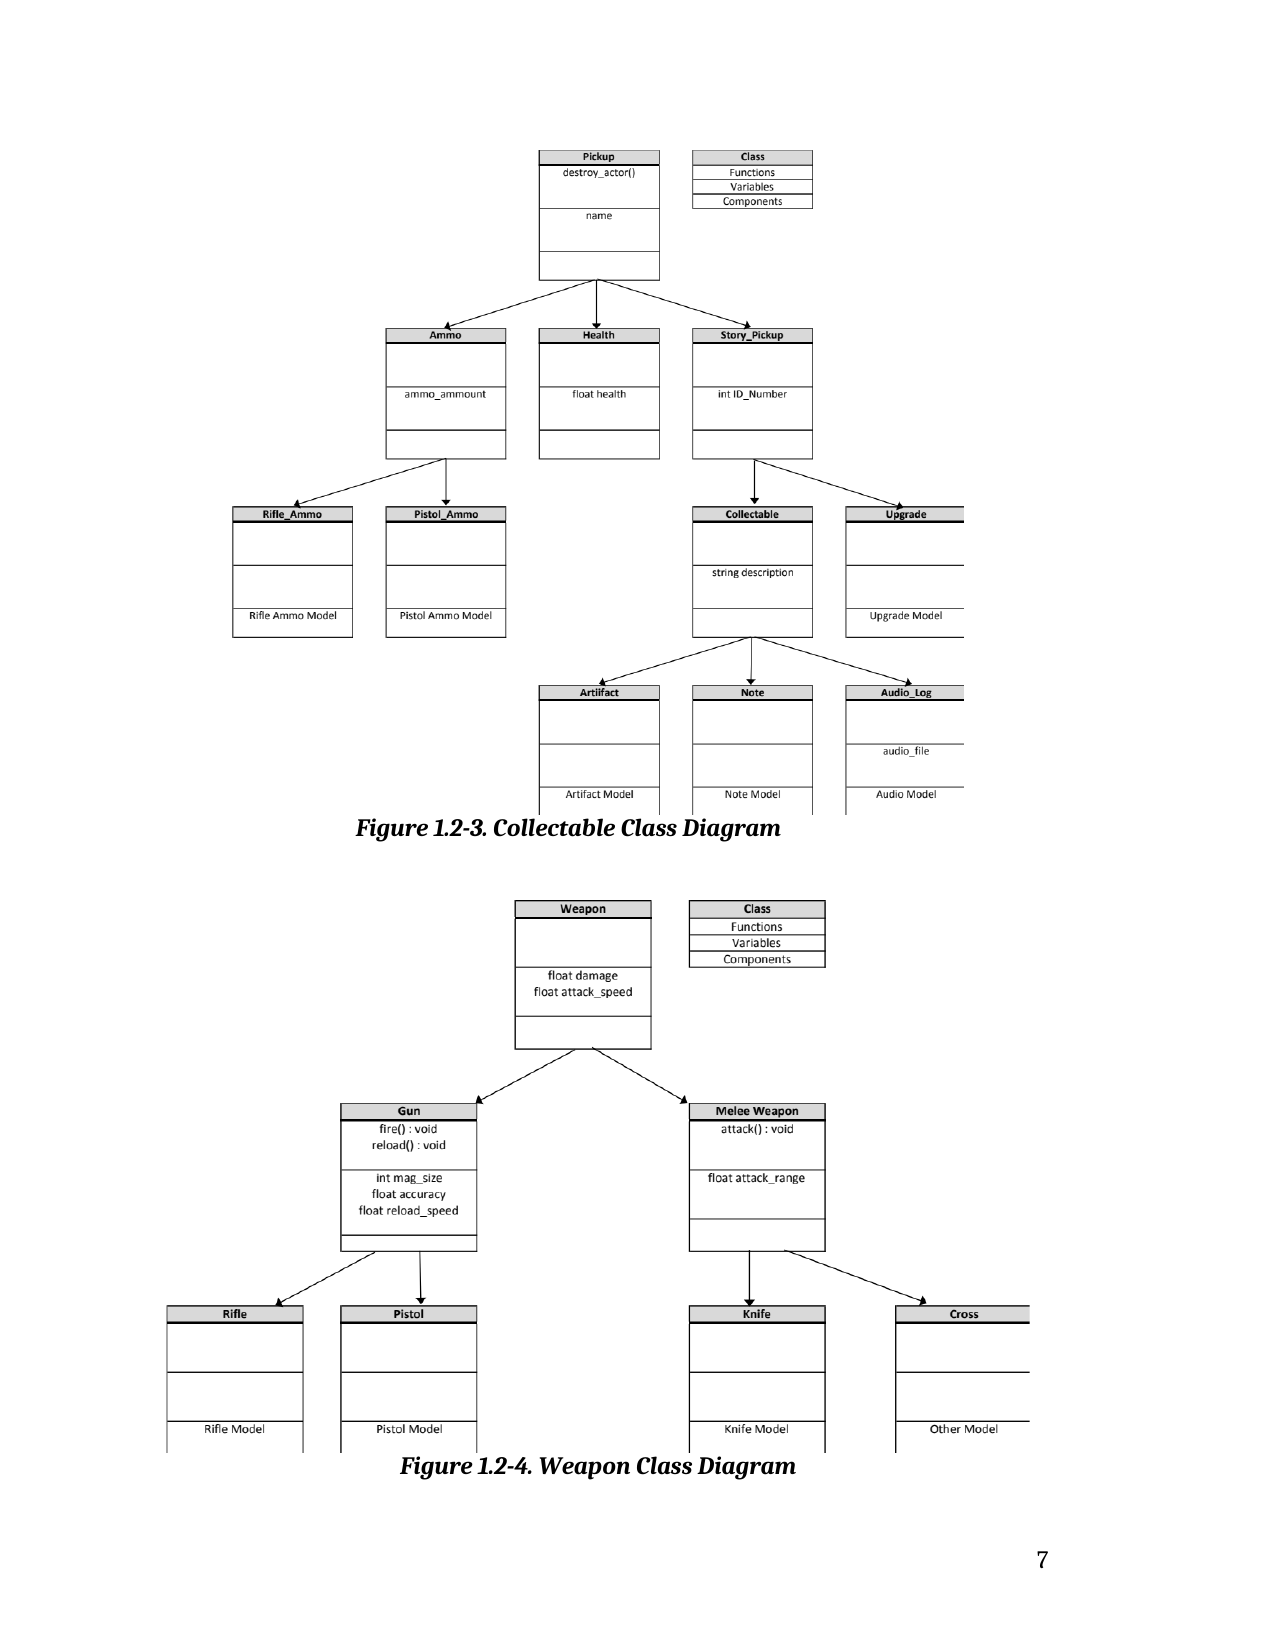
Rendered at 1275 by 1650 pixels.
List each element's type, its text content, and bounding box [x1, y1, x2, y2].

text Figure 1.2-3. Collectable Class Diagram [89, 814, 1048, 843]
text Figure 1.2-4. Weapon Class Diagram [148, 1452, 1048, 1481]
